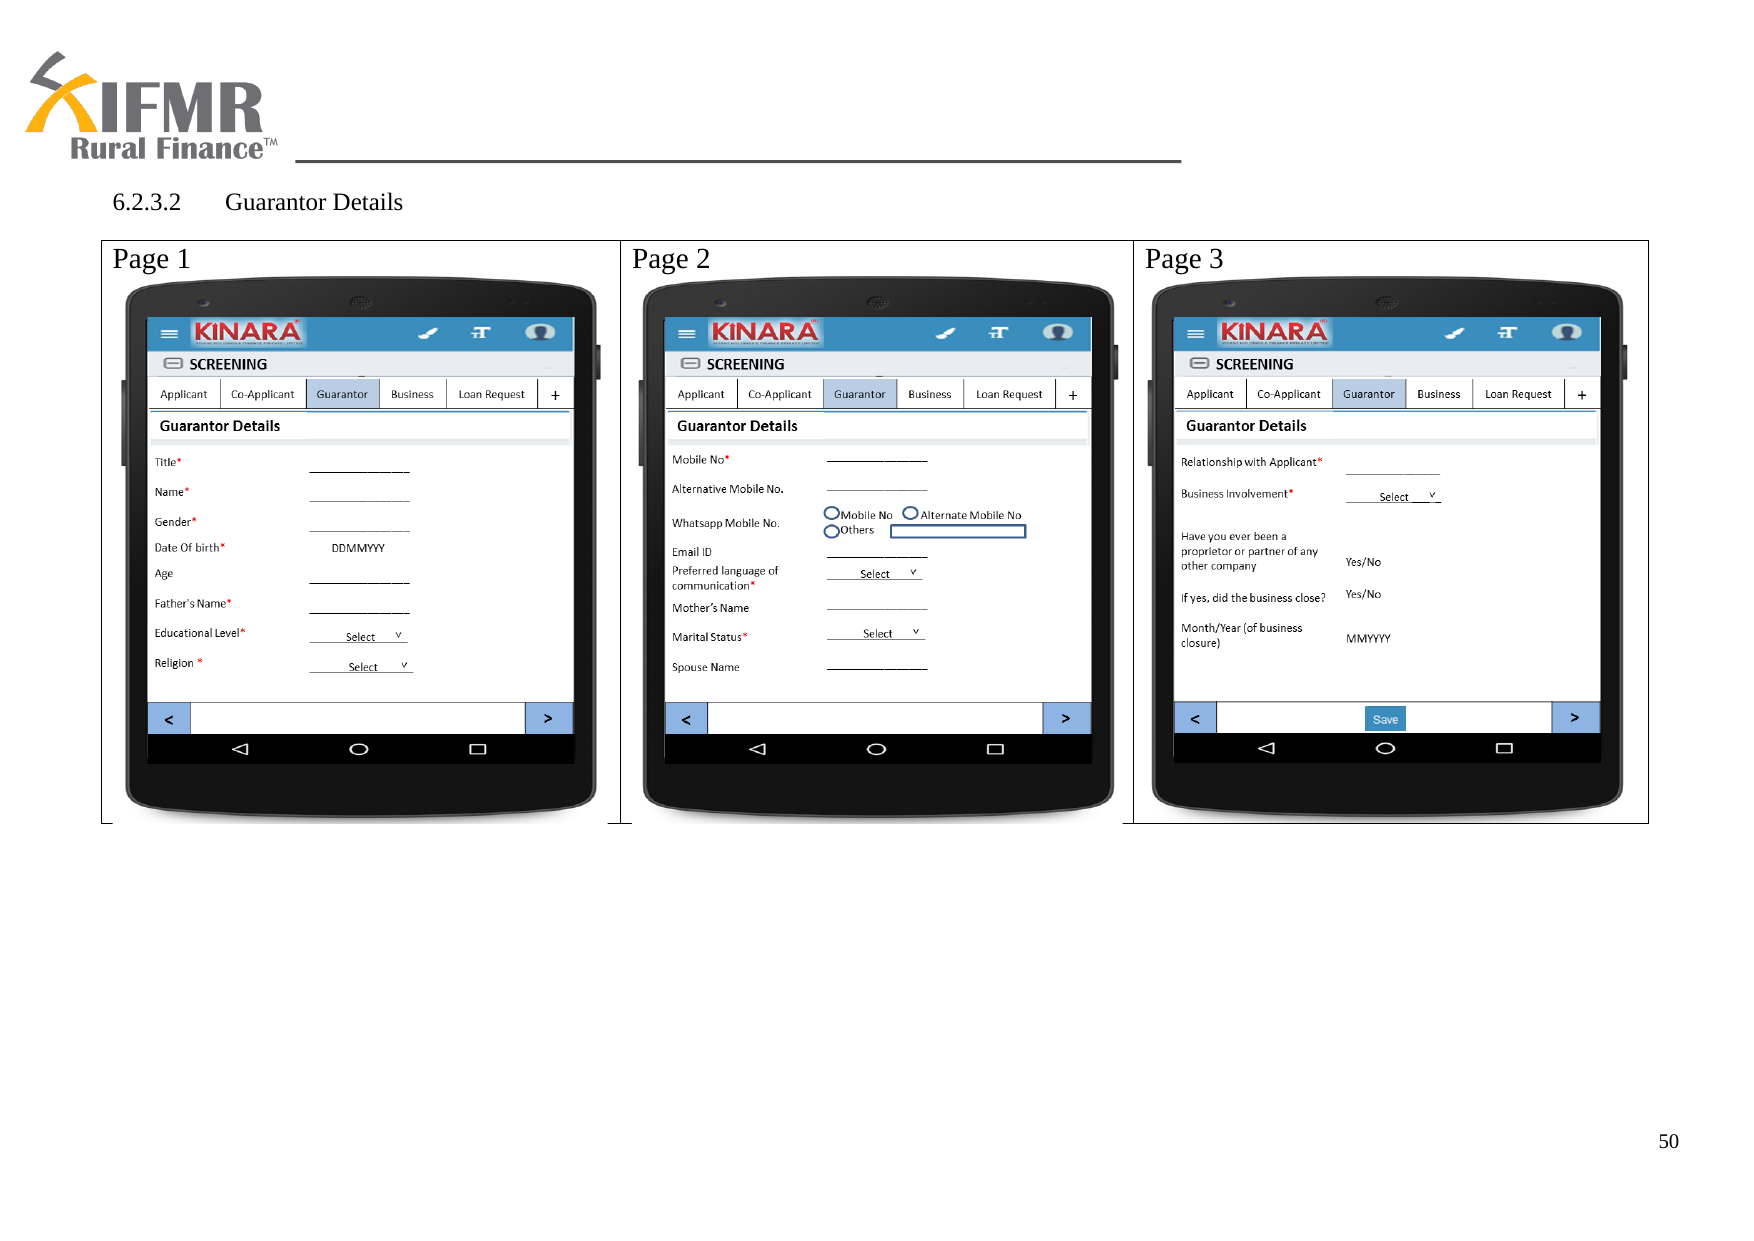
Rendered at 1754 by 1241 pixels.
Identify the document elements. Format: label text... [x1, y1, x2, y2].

picture [112, 275, 608, 824]
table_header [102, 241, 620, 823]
picture [18, 45, 284, 166]
picture [631, 275, 1123, 824]
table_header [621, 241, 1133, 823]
list Guarantor Details [112, 187, 1679, 215]
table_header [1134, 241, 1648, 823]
picture [1145, 275, 1638, 823]
